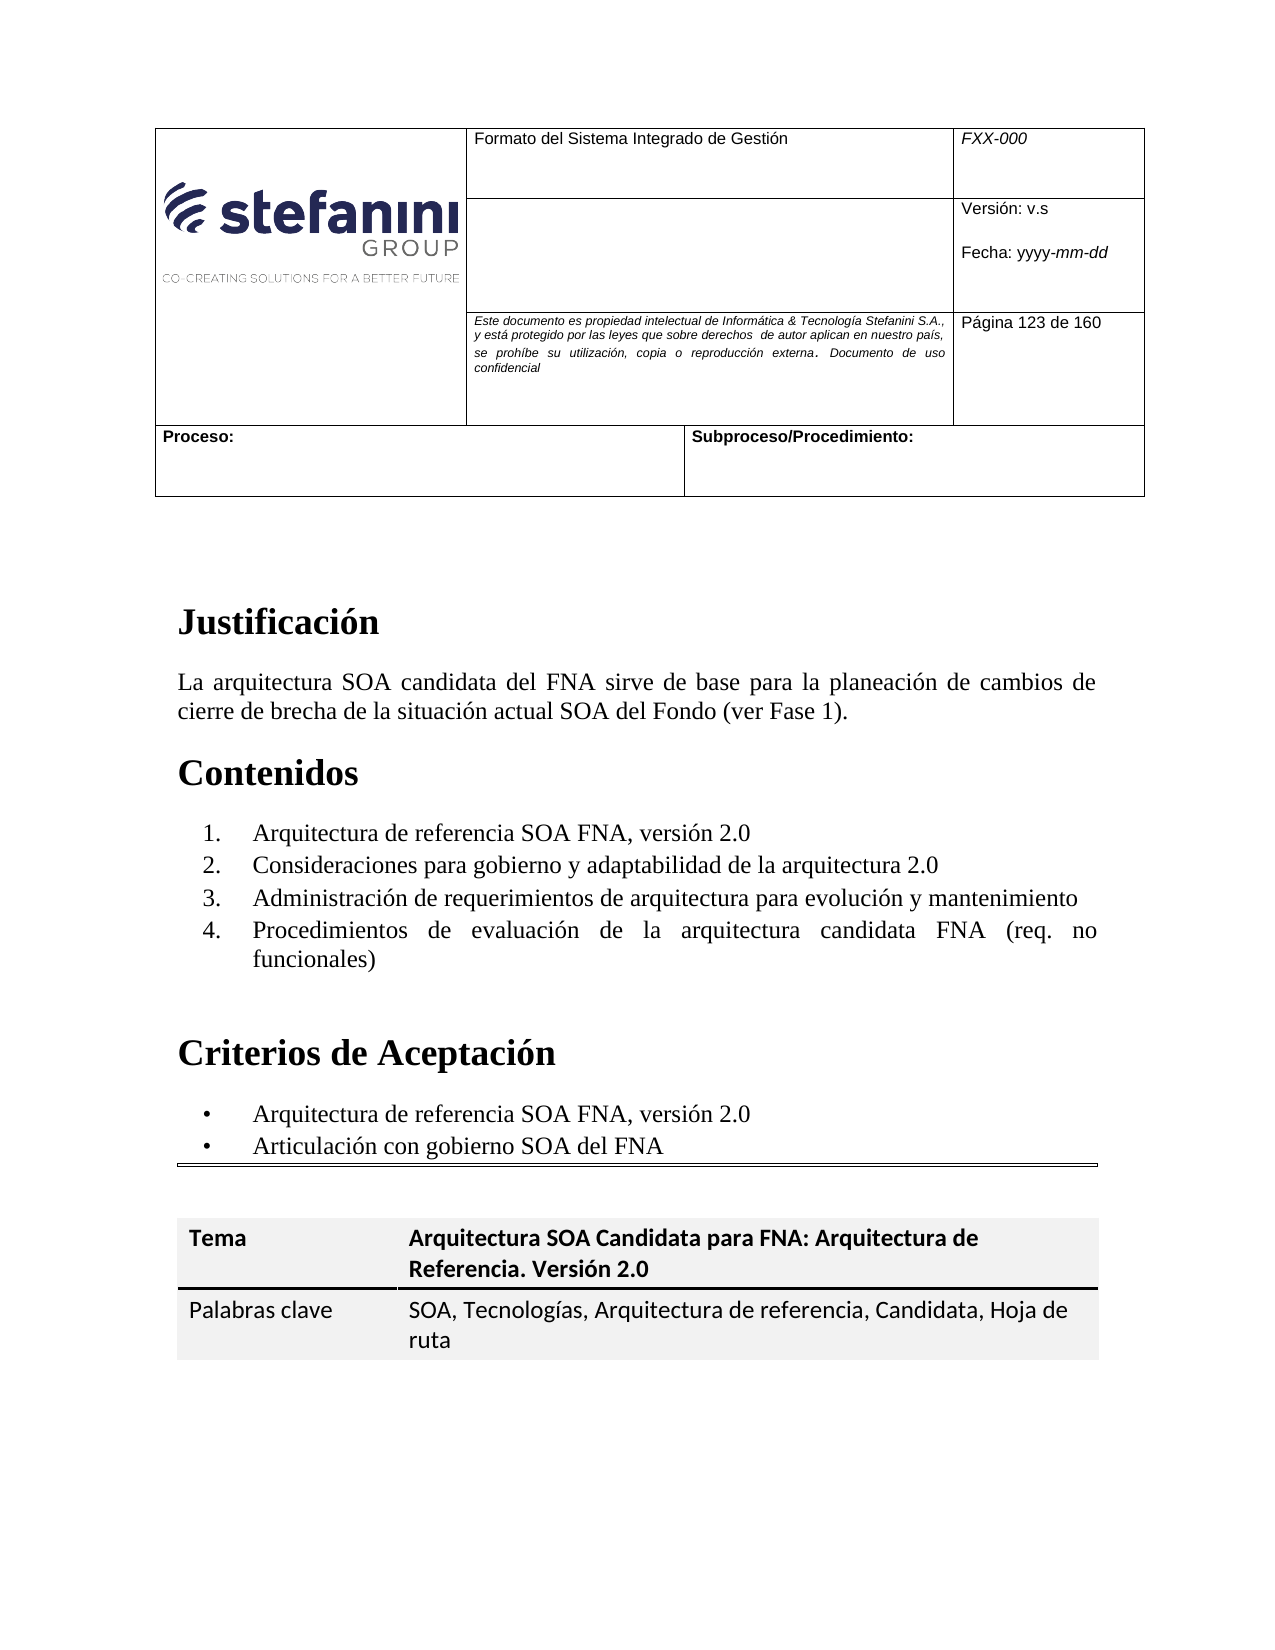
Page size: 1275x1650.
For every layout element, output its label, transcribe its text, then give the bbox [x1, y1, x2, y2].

text La arquitectura SOA candidata del FNA sirve de base para la planeación de cambios de cierre de brecha de la situación actual SOA del Fondo (ver Fase 1). [177, 667, 1098, 725]
table_header Tema [178, 1219, 397, 1287]
subtitle Justificación [177, 599, 1098, 642]
table_cell SOA, Tecnologías, Arquitectura de referencia, Candidata, Hoja de ruta [398, 1290, 1098, 1359]
list Consideraciones para gobierno y adaptabilidad de la arquitectura 2.0 [202, 851, 1098, 879]
table_cell Palabras clave [178, 1290, 397, 1359]
list Arquitectura de referencia SOA FNA, versión 2.0 [202, 1099, 1098, 1127]
list Arquitectura de referencia SOA FNA, versión 2.0 [202, 818, 1098, 847]
subtitle Criterios de Aceptación [177, 1031, 1098, 1074]
list Administración de requerimientos de arquitectura para evolución y mantenimiento [202, 883, 1098, 912]
subtitle Contenidos [177, 750, 1098, 793]
picture [162, 182, 460, 286]
list Procedimientos de evaluación de la arquitectura candidata FNA (req. no funcionales) [202, 916, 1098, 973]
list Articulación con gobierno SOA del FNA [202, 1131, 1098, 1160]
table_header Arquitectura SOA Candidata para FNA: Arquitectura de Referencia. Versión 2.0 [398, 1219, 1098, 1287]
